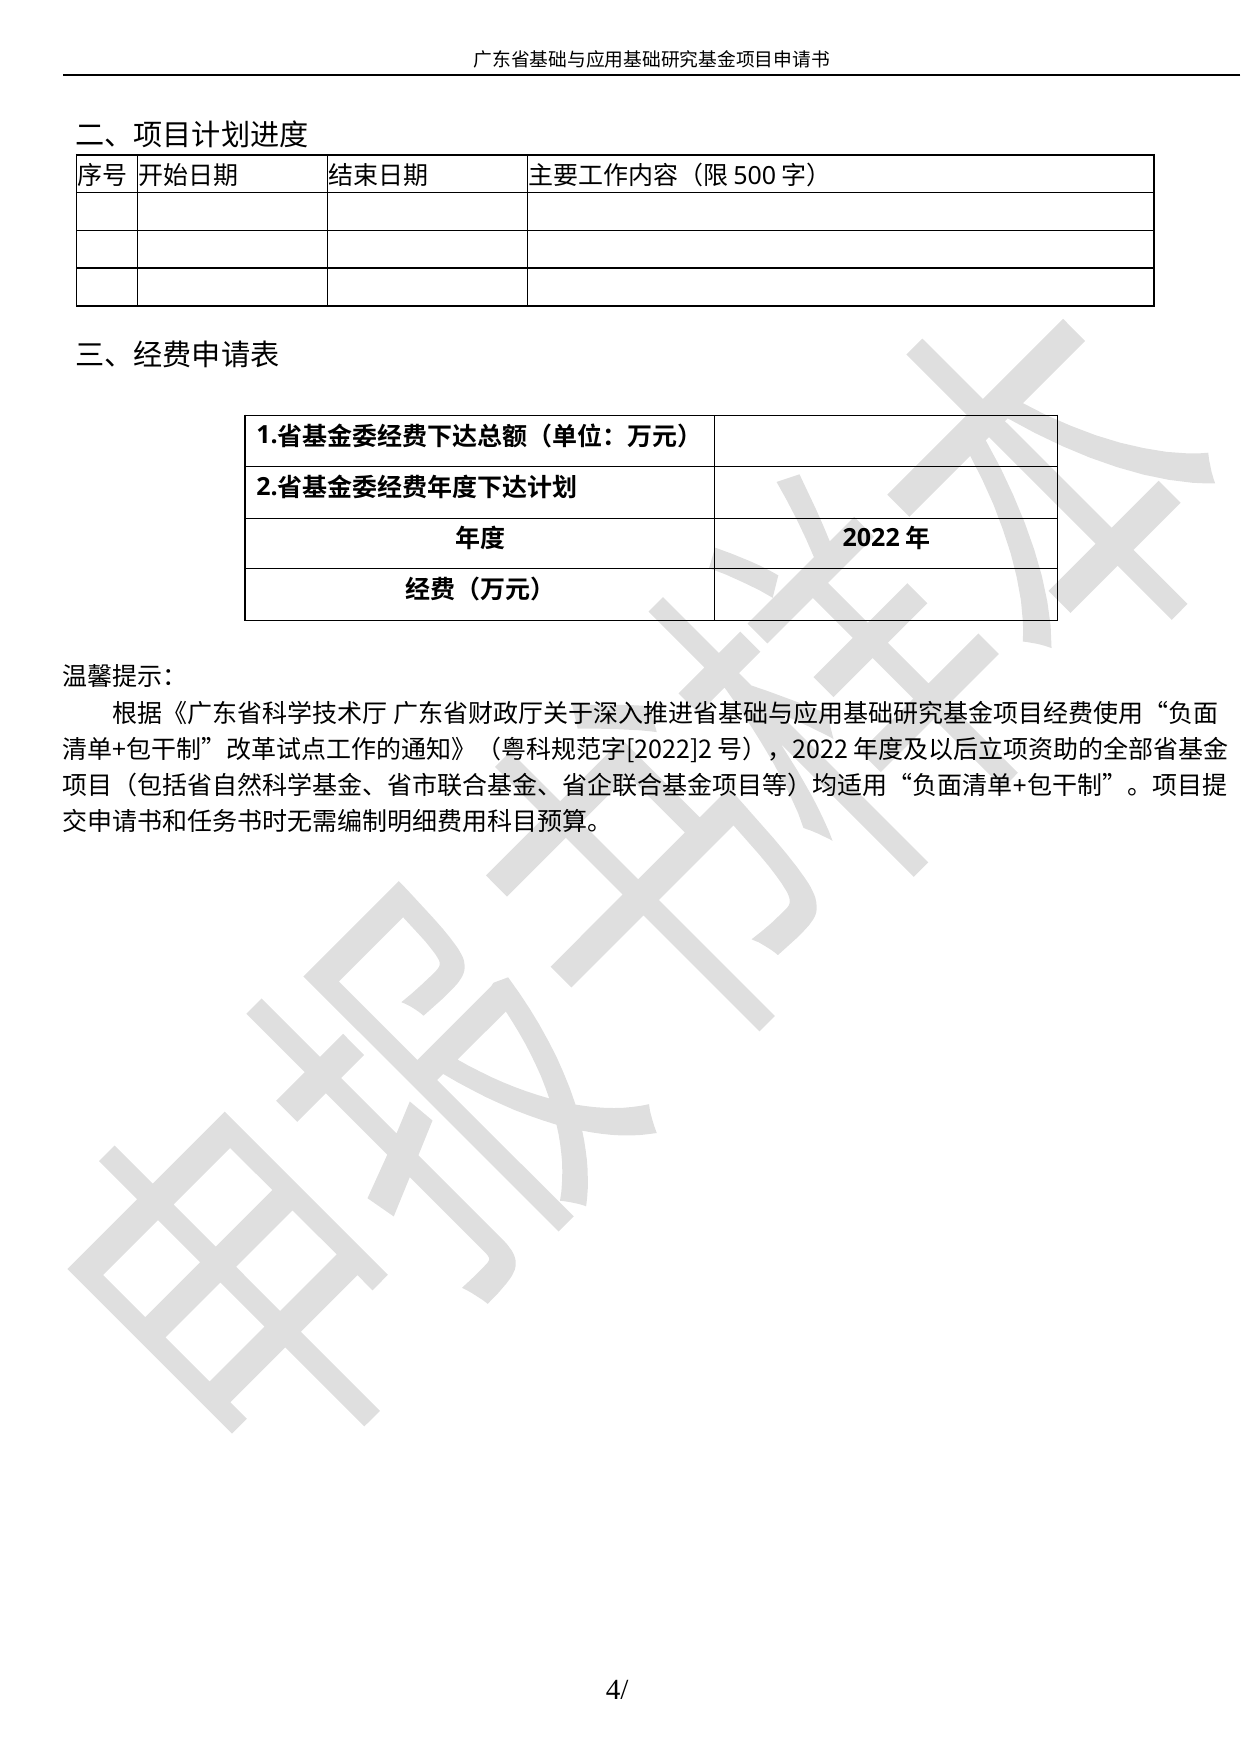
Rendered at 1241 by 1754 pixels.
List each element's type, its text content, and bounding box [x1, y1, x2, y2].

table_cell [138, 269, 327, 305]
table_header 主要工作内容（限500字） [528, 156, 1153, 192]
text 三、经费申请表 [75, 332, 1240, 374]
table_cell [138, 231, 327, 267]
table_cell [138, 193, 327, 229]
table_header 1.省基金委经费下达总额（单位：万元） [246, 416, 714, 466]
table_cell [77, 269, 137, 305]
table_header [715, 416, 1057, 466]
table_cell [77, 193, 137, 229]
table_cell [328, 193, 527, 229]
table_cell [328, 269, 527, 305]
table_cell [528, 193, 1153, 229]
table_header 结束日期 [328, 156, 527, 192]
table_cell [328, 231, 527, 267]
table_header 序号 [77, 156, 137, 192]
table_cell [77, 231, 137, 267]
text 根据《广东省科学技术厅 广东省财政厅关于深入推进省基础与应用基础研究基金项目经费使用“负面清单+包干制”改革试点工作的通知》（粤科规范字[2022]2号），2022年度及以后立项资助的全部省基金项目（包括省自然科学基金、省市联合基金、省企联合基金项目等）均适用“负面清单+包干制”。项目提交申请书和任务书时无需编制明细费用科目预算。 [62, 693, 1240, 838]
text 温馨提示： [62, 657, 1240, 693]
table_cell [528, 269, 1153, 305]
table_cell [715, 467, 1057, 518]
table_cell 2.省基金委经费年度下达计划 [246, 467, 714, 518]
table_cell [528, 231, 1153, 267]
table_cell 2022年 [715, 519, 1057, 568]
text 二、项目计划进度 [75, 112, 1240, 154]
table_cell 经费（万元） [246, 569, 714, 619]
table_header 开始日期 [138, 156, 327, 192]
table_cell [715, 569, 1057, 619]
table_cell 年度 [246, 519, 714, 568]
